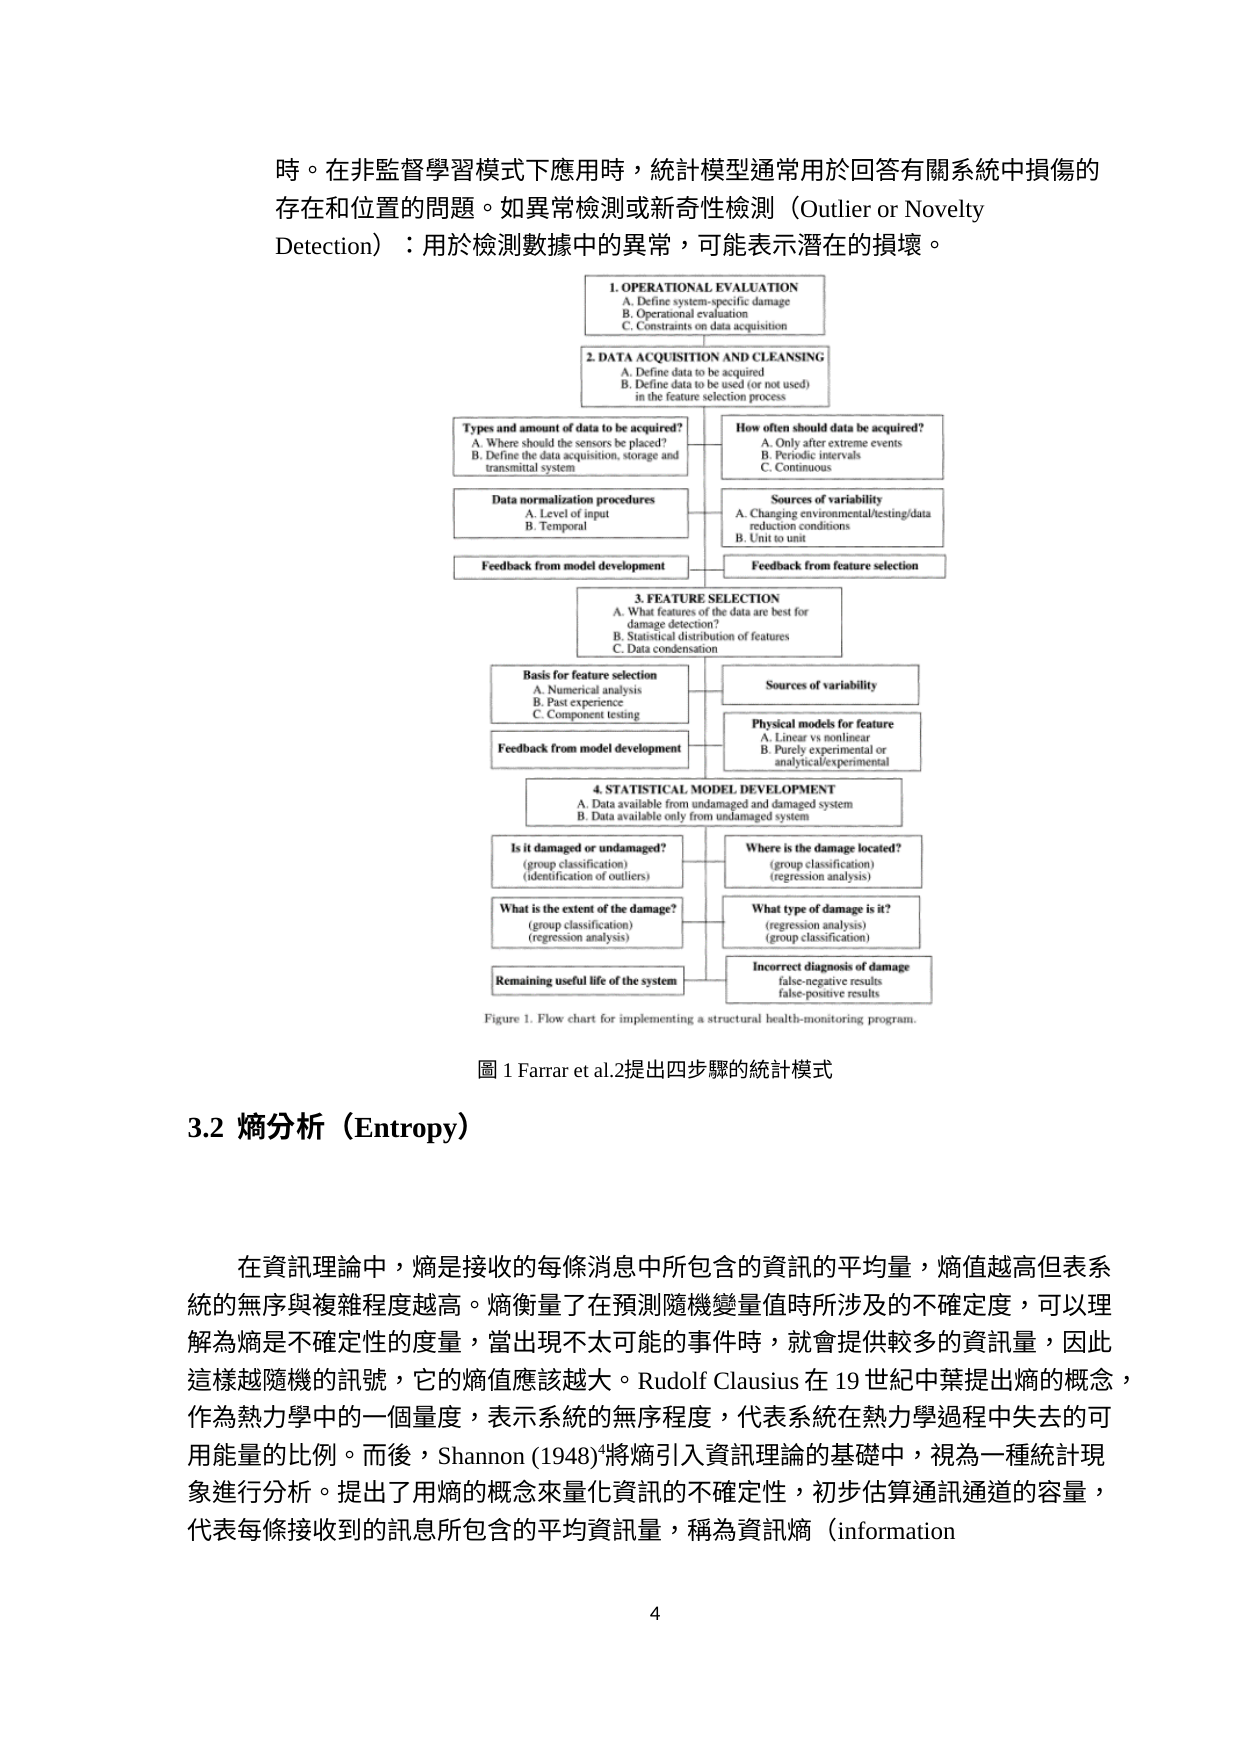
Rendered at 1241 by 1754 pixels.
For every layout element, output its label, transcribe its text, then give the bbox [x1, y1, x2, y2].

subtitle 熵分析（Entropy） [187, 1087, 1122, 1162]
picture [427, 262, 970, 1036]
text 圖 1 Farrar et al.2提出四步驟的統計模式 [187, 1050, 1122, 1087]
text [187, 1247, 1122, 1547]
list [237, 150, 1122, 262]
